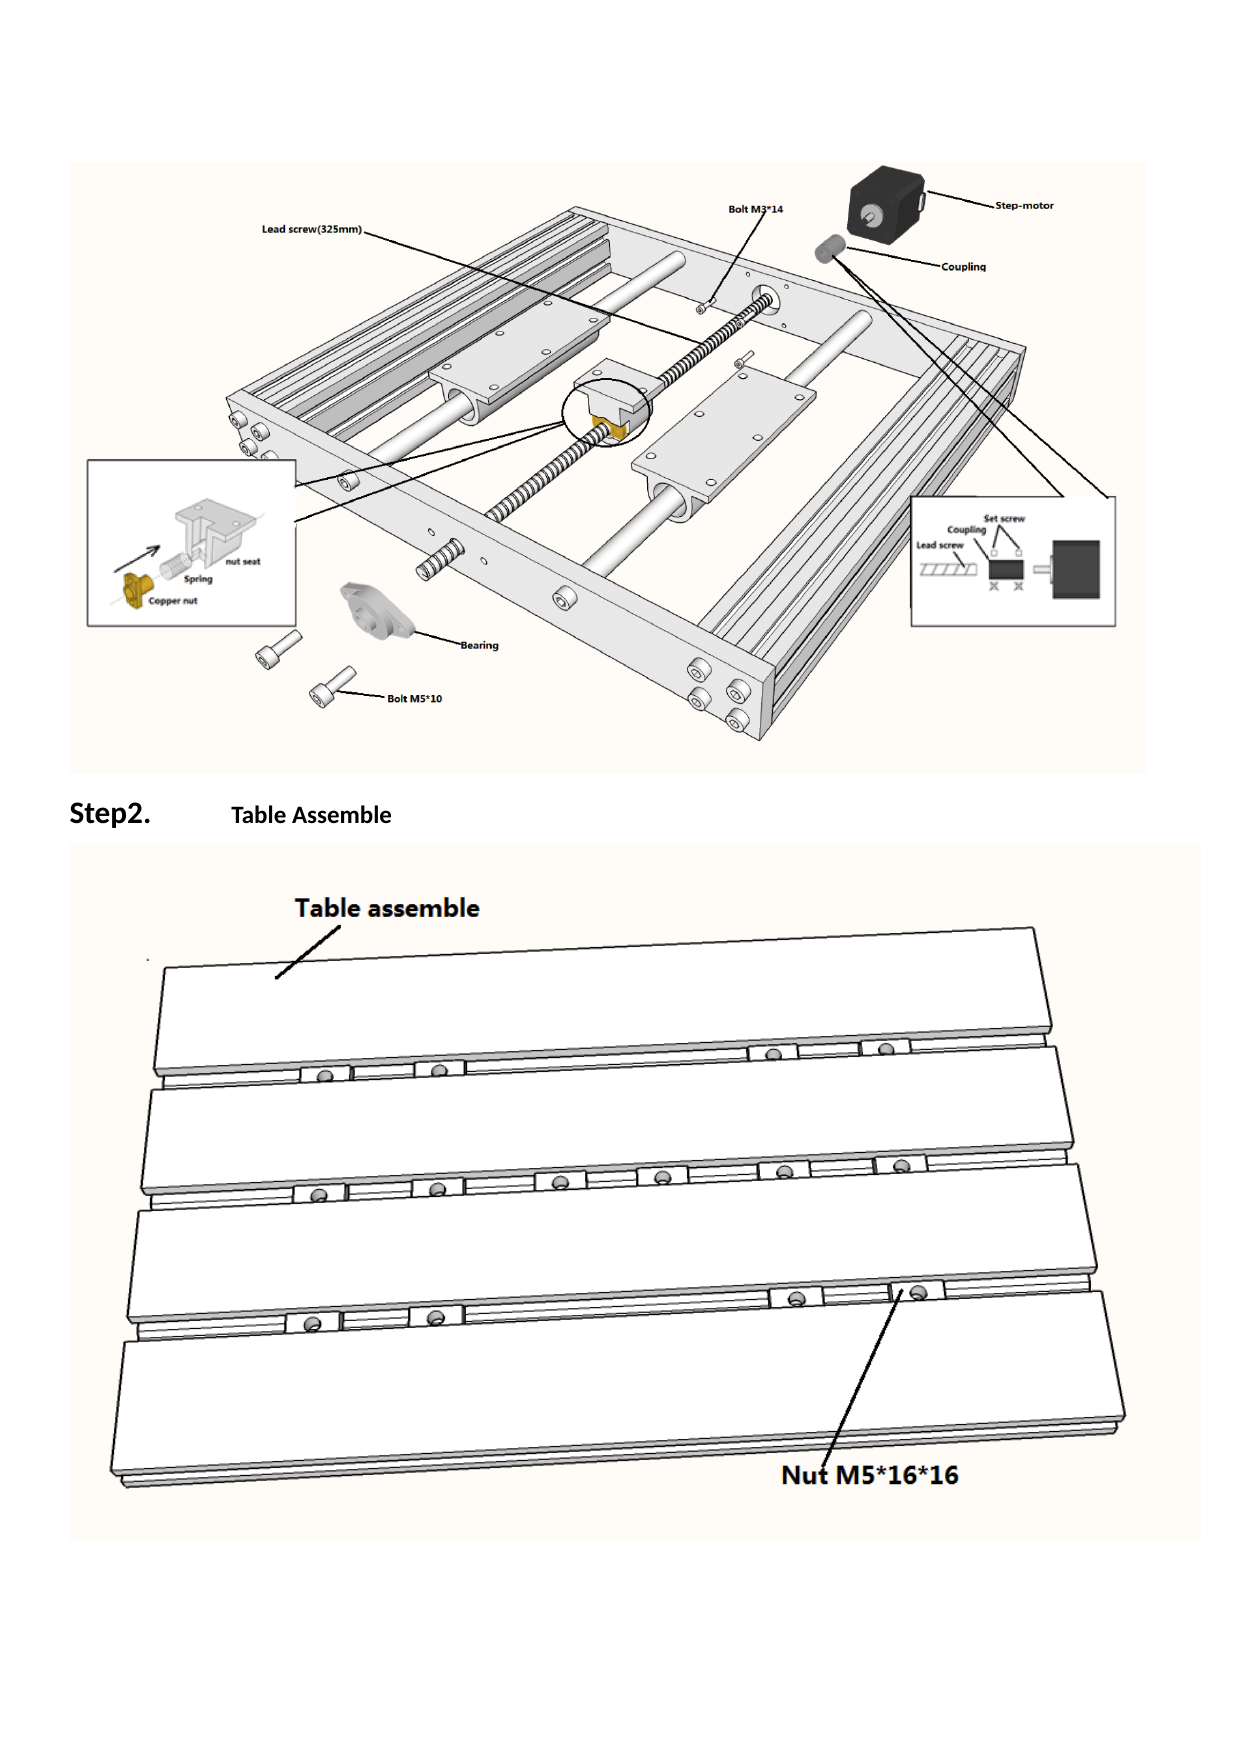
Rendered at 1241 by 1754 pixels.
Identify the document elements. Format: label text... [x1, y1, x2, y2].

text Step2. Table Assemble [69, 779, 1191, 844]
picture [69, 162, 1147, 774]
picture [69, 844, 1201, 1541]
